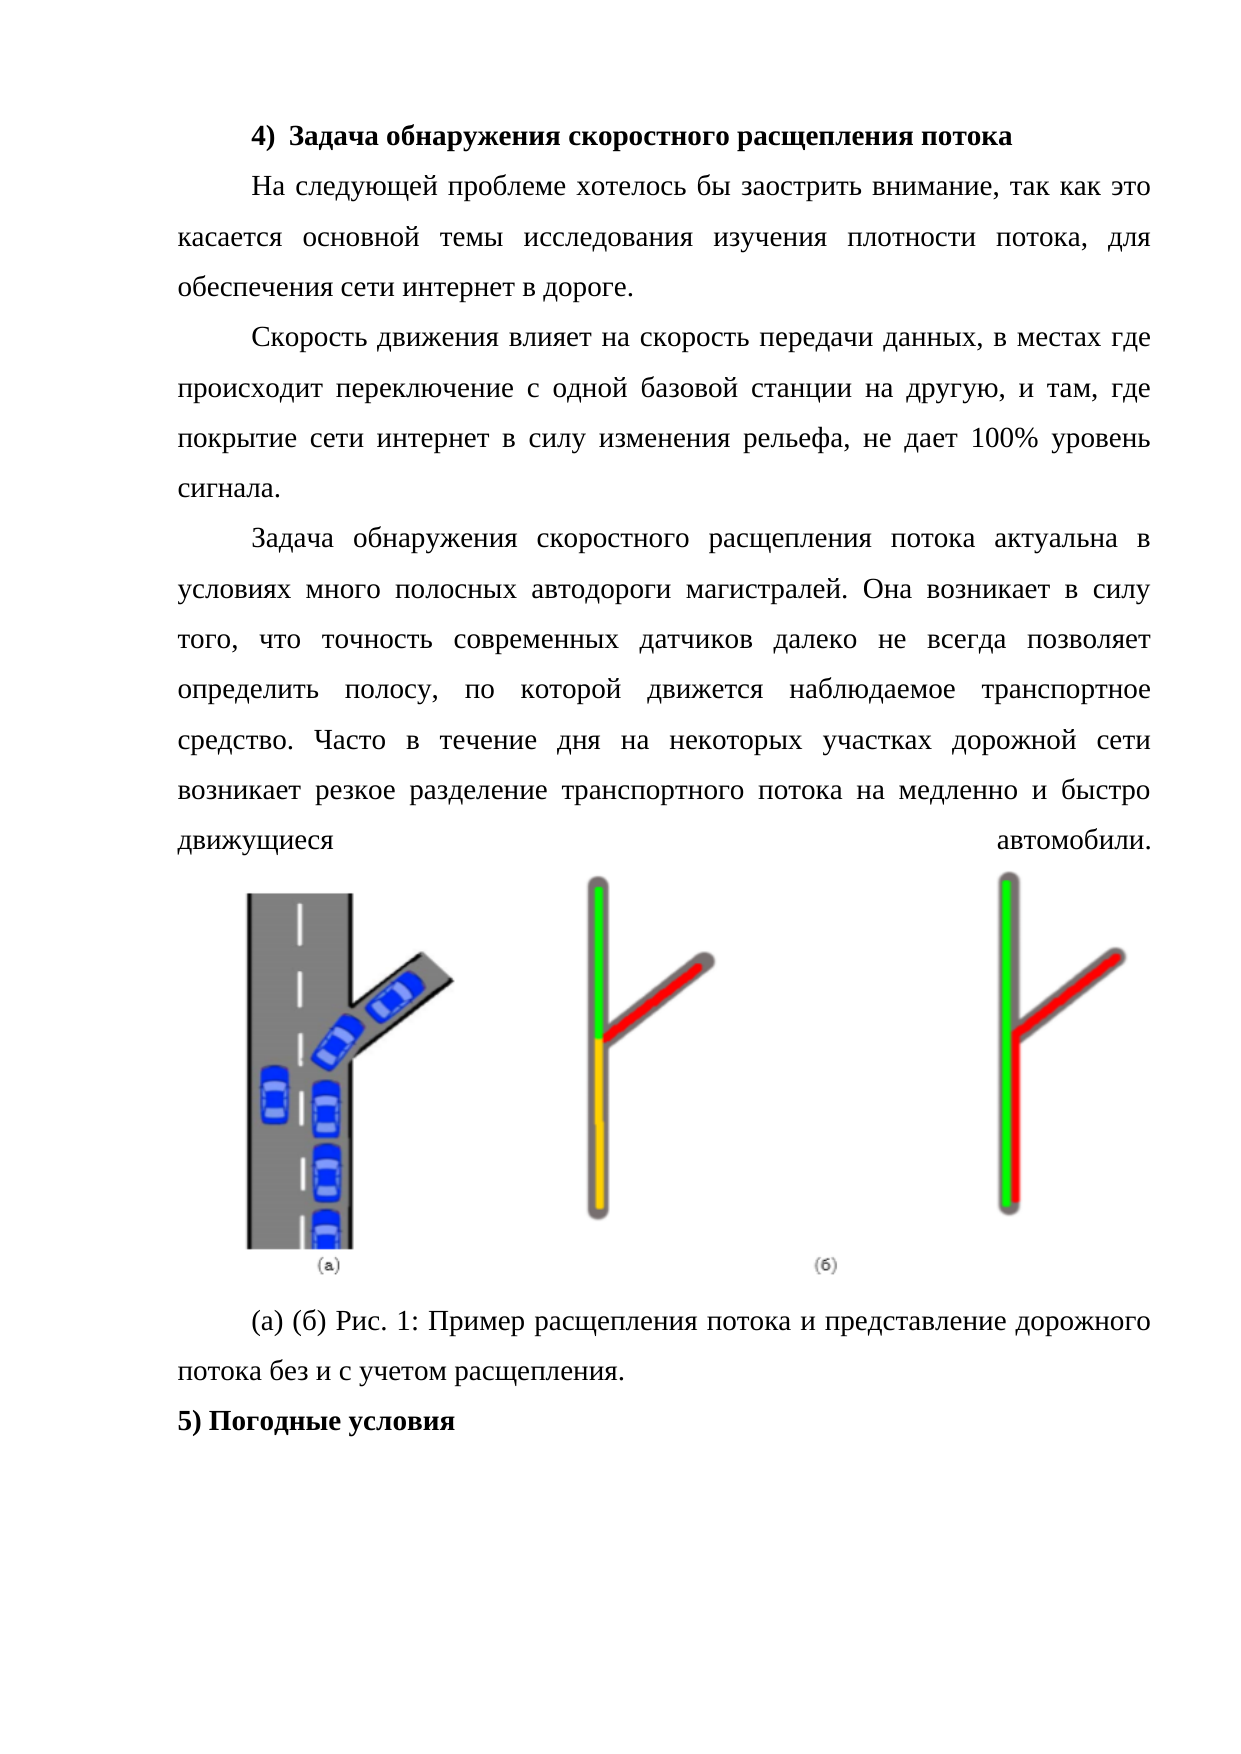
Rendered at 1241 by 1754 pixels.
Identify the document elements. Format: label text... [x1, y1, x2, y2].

text (а) (б) Рис. 1: Пример расщепления потока и представление дорожного потока без и с учетом расщепления. [177, 1303, 1152, 1387]
text 5) Погодные условия [177, 1403, 1152, 1437]
text На следующей проблеме хотелось бы заострить внимание, так как это касается основной темы исследования изучения плотности потока, для обеспечения сети интернет в дороге. [177, 168, 1152, 303]
picture [177, 870, 1152, 1289]
text Задача обнаружения скоростного расщепления потока актуальна в условиях много полосных автодороги магистралей. Она возникает в силу того, что точность современных датчиков далеко не всегда позволяет определить полосу, по которой движется наблюдаемое транспортное средство. Часто в течение дня на некоторых участках дорожной сети возникает резкое разделение транспортного потока на медленно и быстро движущиеся автомобили. [177, 521, 1152, 870]
text Скорость движения влияет на скорость передачи данных, в местах где происходит переключение с одной базовой станции на другую, и там, где покрытие сети интернет в силу изменения рельефа, не дает 100% уровень сигнала. [177, 319, 1152, 504]
list Задача обнаружения скоростного расщепления потока [251, 118, 1152, 152]
